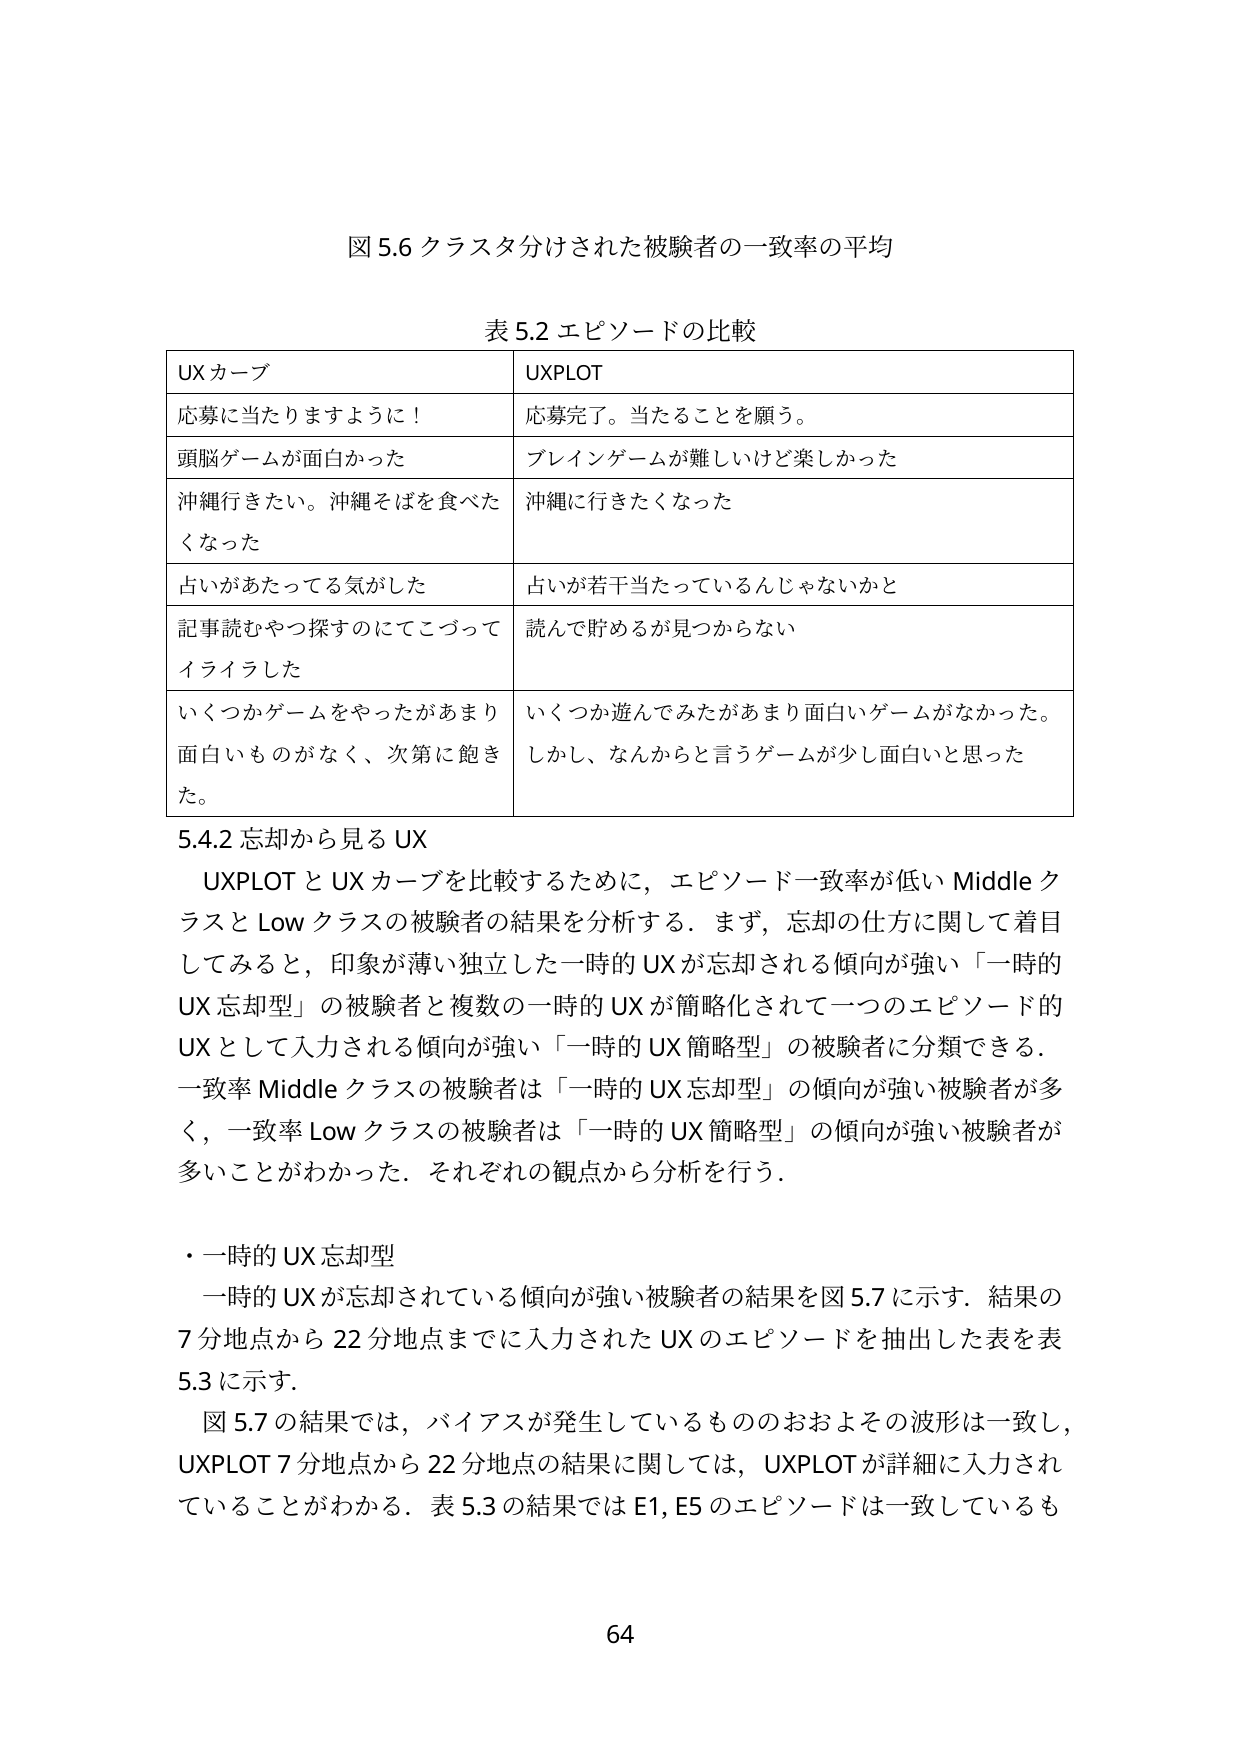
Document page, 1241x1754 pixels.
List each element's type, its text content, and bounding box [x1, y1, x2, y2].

table_cell 応募完了。当たることを願う。 [514, 394, 1073, 436]
table_cell 読んで貯めるが見つからない [514, 606, 1073, 690]
text UXPLOTとUXカーブを比較するために，エピソード一致率が低いMiddleクラスとLowクラスの被験者の結果を分析する．まず，忘却の仕方に関して着目してみると，印象が薄い独立した一時的UXが忘却される傾向が強い「一時的UX忘却型」の被験者と複数の一時的UXが簡略化されて一つのエピソード的UXとして入力される傾向が強い「一時的UX簡略型」の被験者に分類できる．一致率Middleクラスの被験者は「一時的UX忘却型」の傾向が強い被験者が多く，一致率Lowクラスの被験者は「一時的UX簡略型」の傾向が強い被験者が多いことがわかった．それぞれの観点から分析を行う． [177, 858, 1063, 1192]
table_cell 占いがあたってる気がした [167, 564, 513, 605]
table_cell 記事読むやつ探すのにてこづってイライラした [167, 606, 513, 690]
text 表5.2 エピソードの比較 [177, 308, 1063, 350]
table_cell 頭脳ゲームが面白かった [167, 437, 513, 478]
table_cell 沖縄行きたい。沖縄そばを食べたくなった [167, 479, 513, 563]
text ・一時的UX忘却型 [177, 1233, 1063, 1275]
table_cell 応募に当たりますように！ [167, 394, 513, 436]
table_cell いくつかゲームをやったがあまり面白いものがなく、次第に飽きた。 [167, 691, 513, 816]
table_header UXPLOT [514, 351, 1073, 393]
table_cell いくつか遊んでみたがあまり面白いゲームがなかった。しかし、なんからと言うゲームが少し面白いと思った [514, 691, 1073, 816]
table_cell 沖縄に行きたくなった [514, 479, 1073, 563]
table_cell ブレインゲームが難しいけど楽しかった [514, 437, 1073, 478]
table_header UXカーブ [167, 351, 513, 393]
text 一時的UXが忘却されている傾向が強い被験者の結果を図5.7に示す．結果の7分地点から22分地点までに入力されたUXのエピソードを抽出した表を表5.3に示す． [177, 1275, 1063, 1400]
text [177, 1400, 1063, 1525]
text 図5.6 クラスタ分けされた被験者の一致率の平均 [177, 225, 1063, 267]
table_cell 占いが若干当たっているんじゃないかと [514, 564, 1073, 605]
text 5.4.2 忘却から見るUX [177, 817, 1063, 858]
